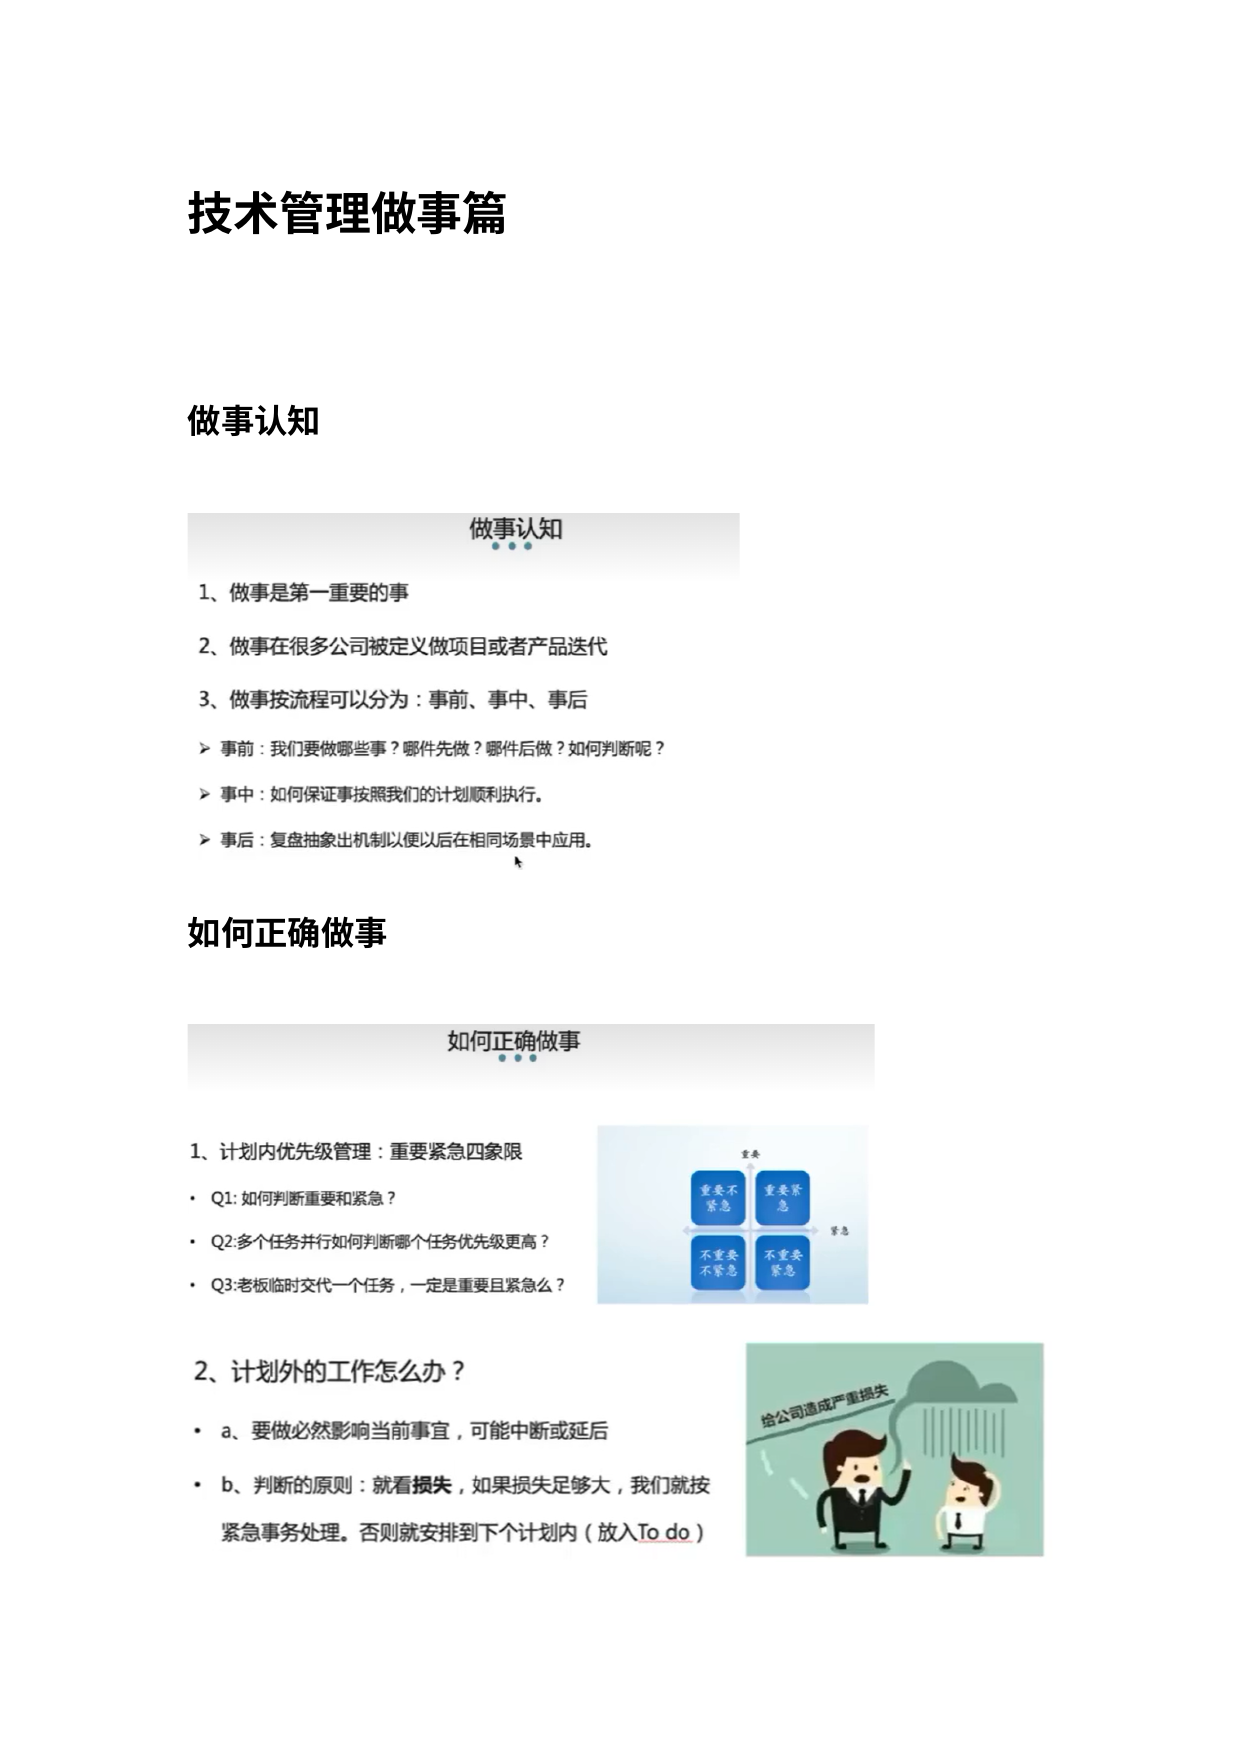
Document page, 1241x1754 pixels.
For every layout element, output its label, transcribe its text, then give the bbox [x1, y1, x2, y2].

picture [187, 513, 740, 870]
subtitle 做事认知 [187, 387, 1053, 452]
subtitle 如何正确做事 [187, 898, 1053, 963]
subtitle 技术管理做事篇 [187, 162, 1053, 259]
picture [187, 1317, 1053, 1562]
picture [187, 1024, 875, 1306]
